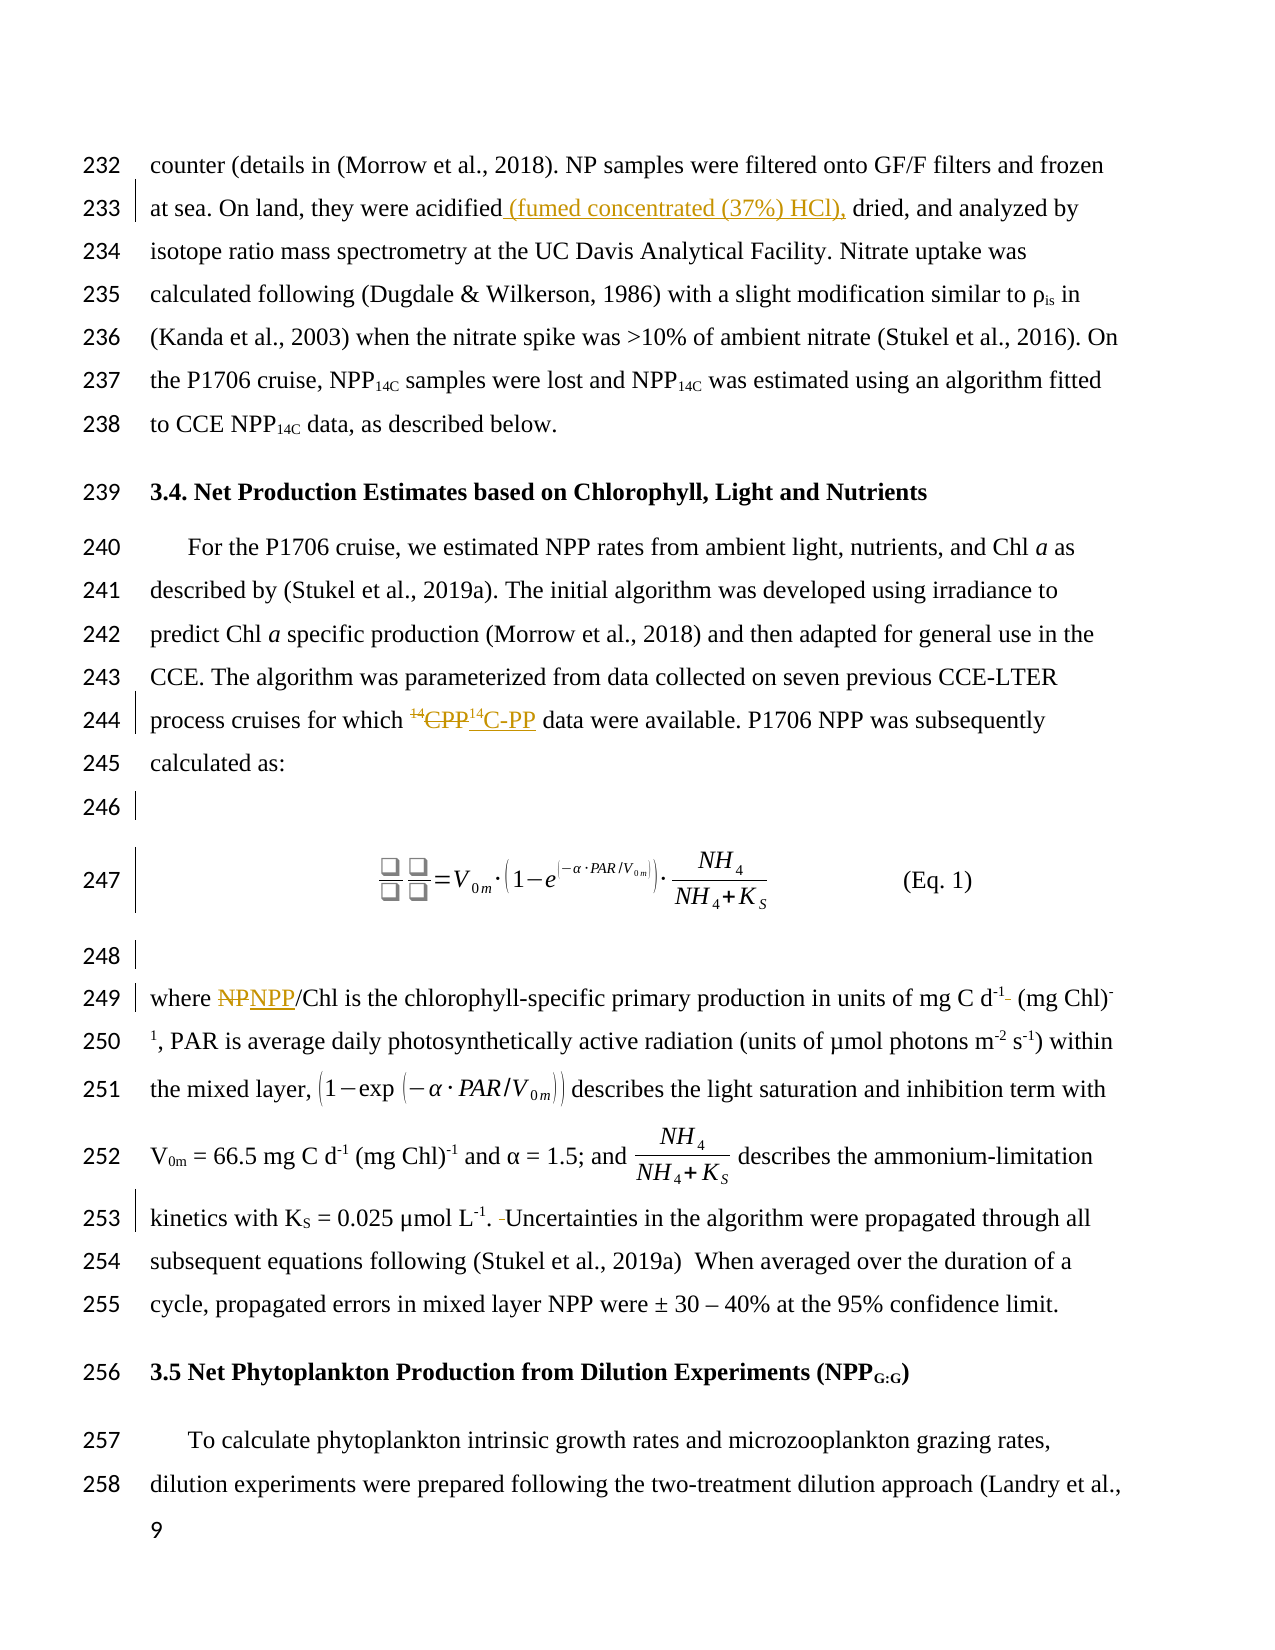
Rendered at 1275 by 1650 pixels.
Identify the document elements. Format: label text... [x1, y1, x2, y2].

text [150, 150, 1125, 437]
text 3.4. Net Production Estimates based on Chlorophyll, Light and Nutrients [150, 477, 1125, 506]
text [150, 1426, 1125, 1497]
text (Eq. 1) [150, 847, 1125, 913]
text 3.5 Net Phytoplankton Production from Dilution Experiments (NPPG:G) [150, 1357, 1125, 1386]
text For the P1706 cruise, we estimated NPP rates from ambient light, nutrients, and Chl a as described by (Stukel et al., 2019a). The initial algorithm was developed using irradiance to predict Chl a specific production (Morrow et al., 2018) and then adapted for general use in the CCE. The algorithm was parameterized from data collected on seven previous CCE-LTER process cruises for which data were available. P1706 NPP was subsequently calculated as: [150, 532, 1125, 777]
text where /Chl is the chlorophyll-specific primary production in units of mg C d-1 (mg Chl)-1, PAR is average daily photosynthetically active radiation (units of µmol photons m-2 s-1) within the mixed layer, describes the light saturation and inhibition term with V0m = 66.5 mg C d-1 (mg Chl)-1 and α = 1.5; and describes the ammonium-limitation kinetics with KS = 0.025 μmol L-1. Uncertainties in the algorithm were propagated through all subsequent equations following (Stukel et al., 2019a) When averaged over the duration of a cycle, propagated errors in mixed layer NPP were ± 30 – 40% at the 95% confidence limit. [150, 983, 1125, 1318]
